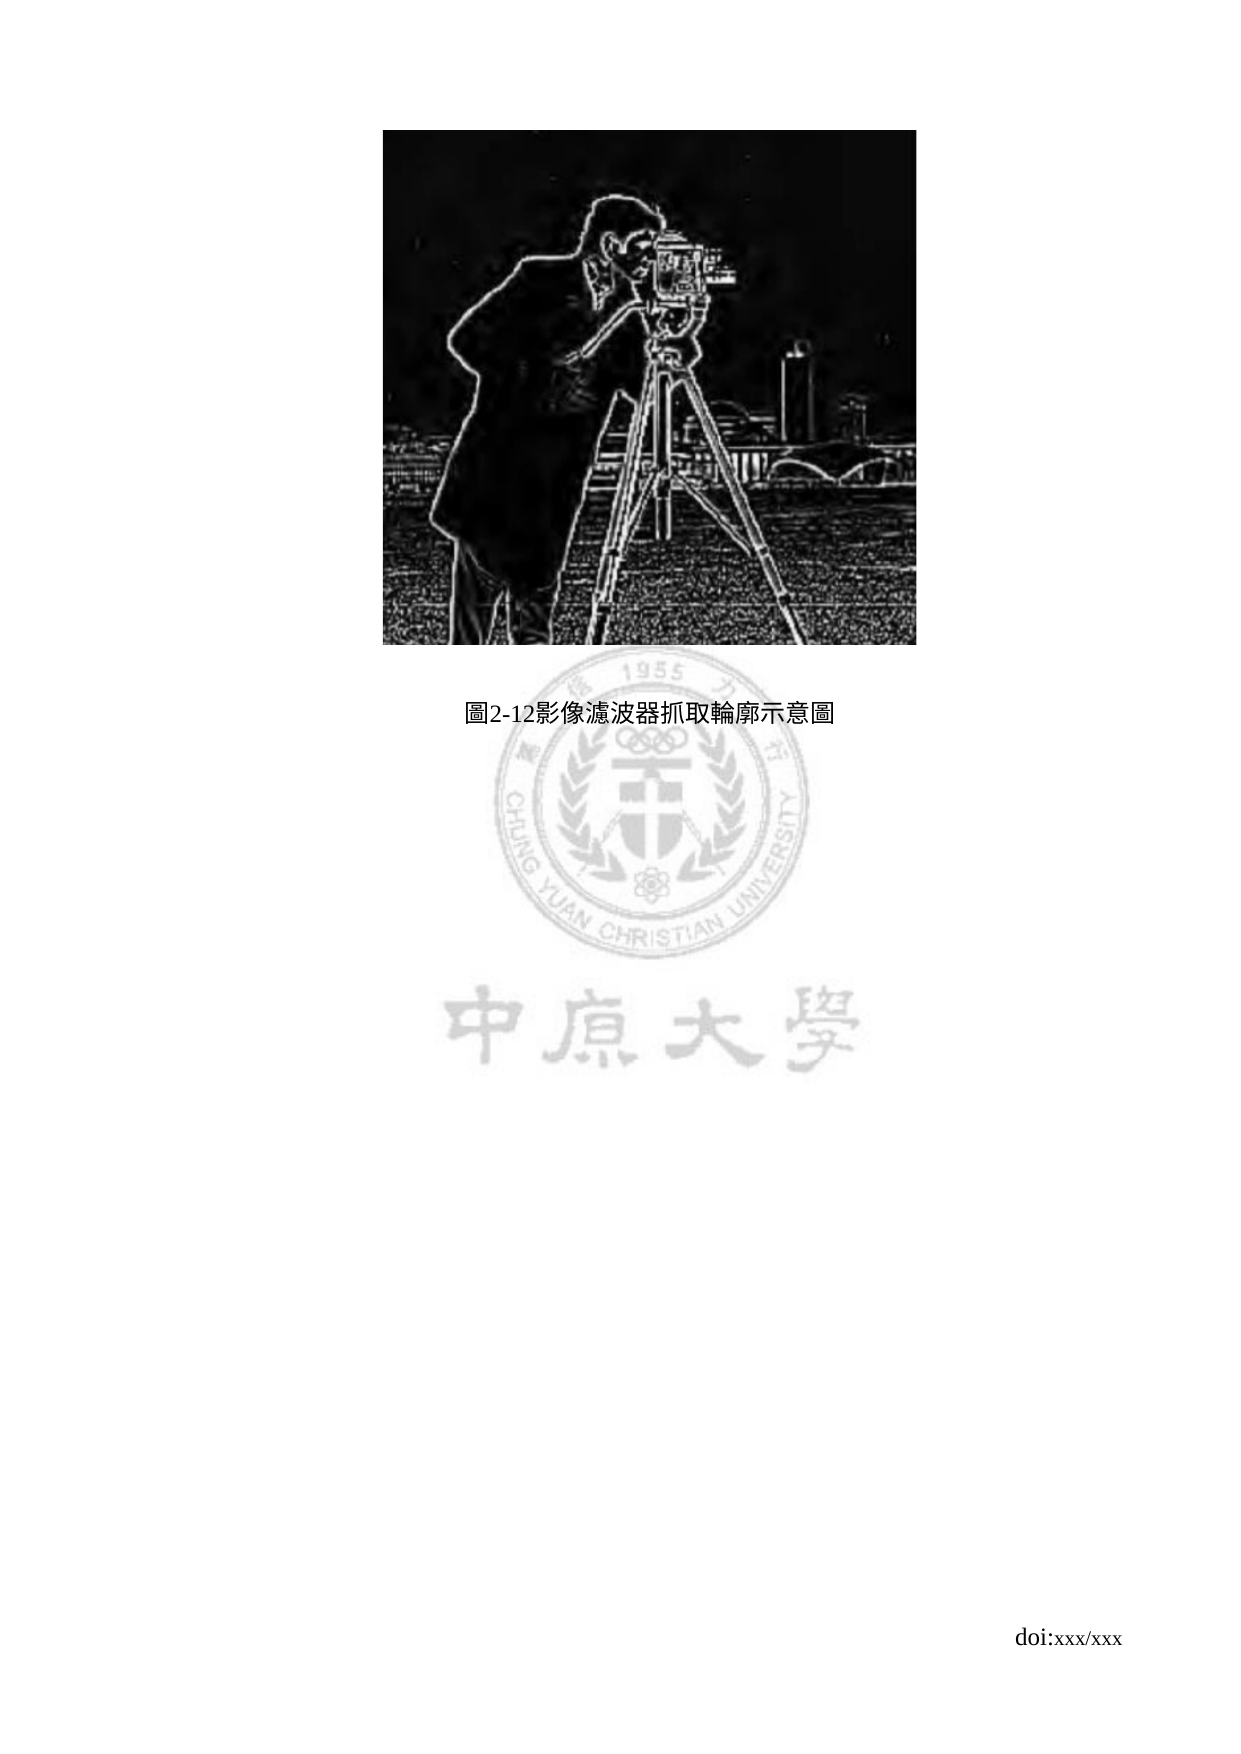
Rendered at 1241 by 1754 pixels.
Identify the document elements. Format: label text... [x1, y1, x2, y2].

picture [382, 130, 917, 689]
picture [420, 734, 879, 1085]
